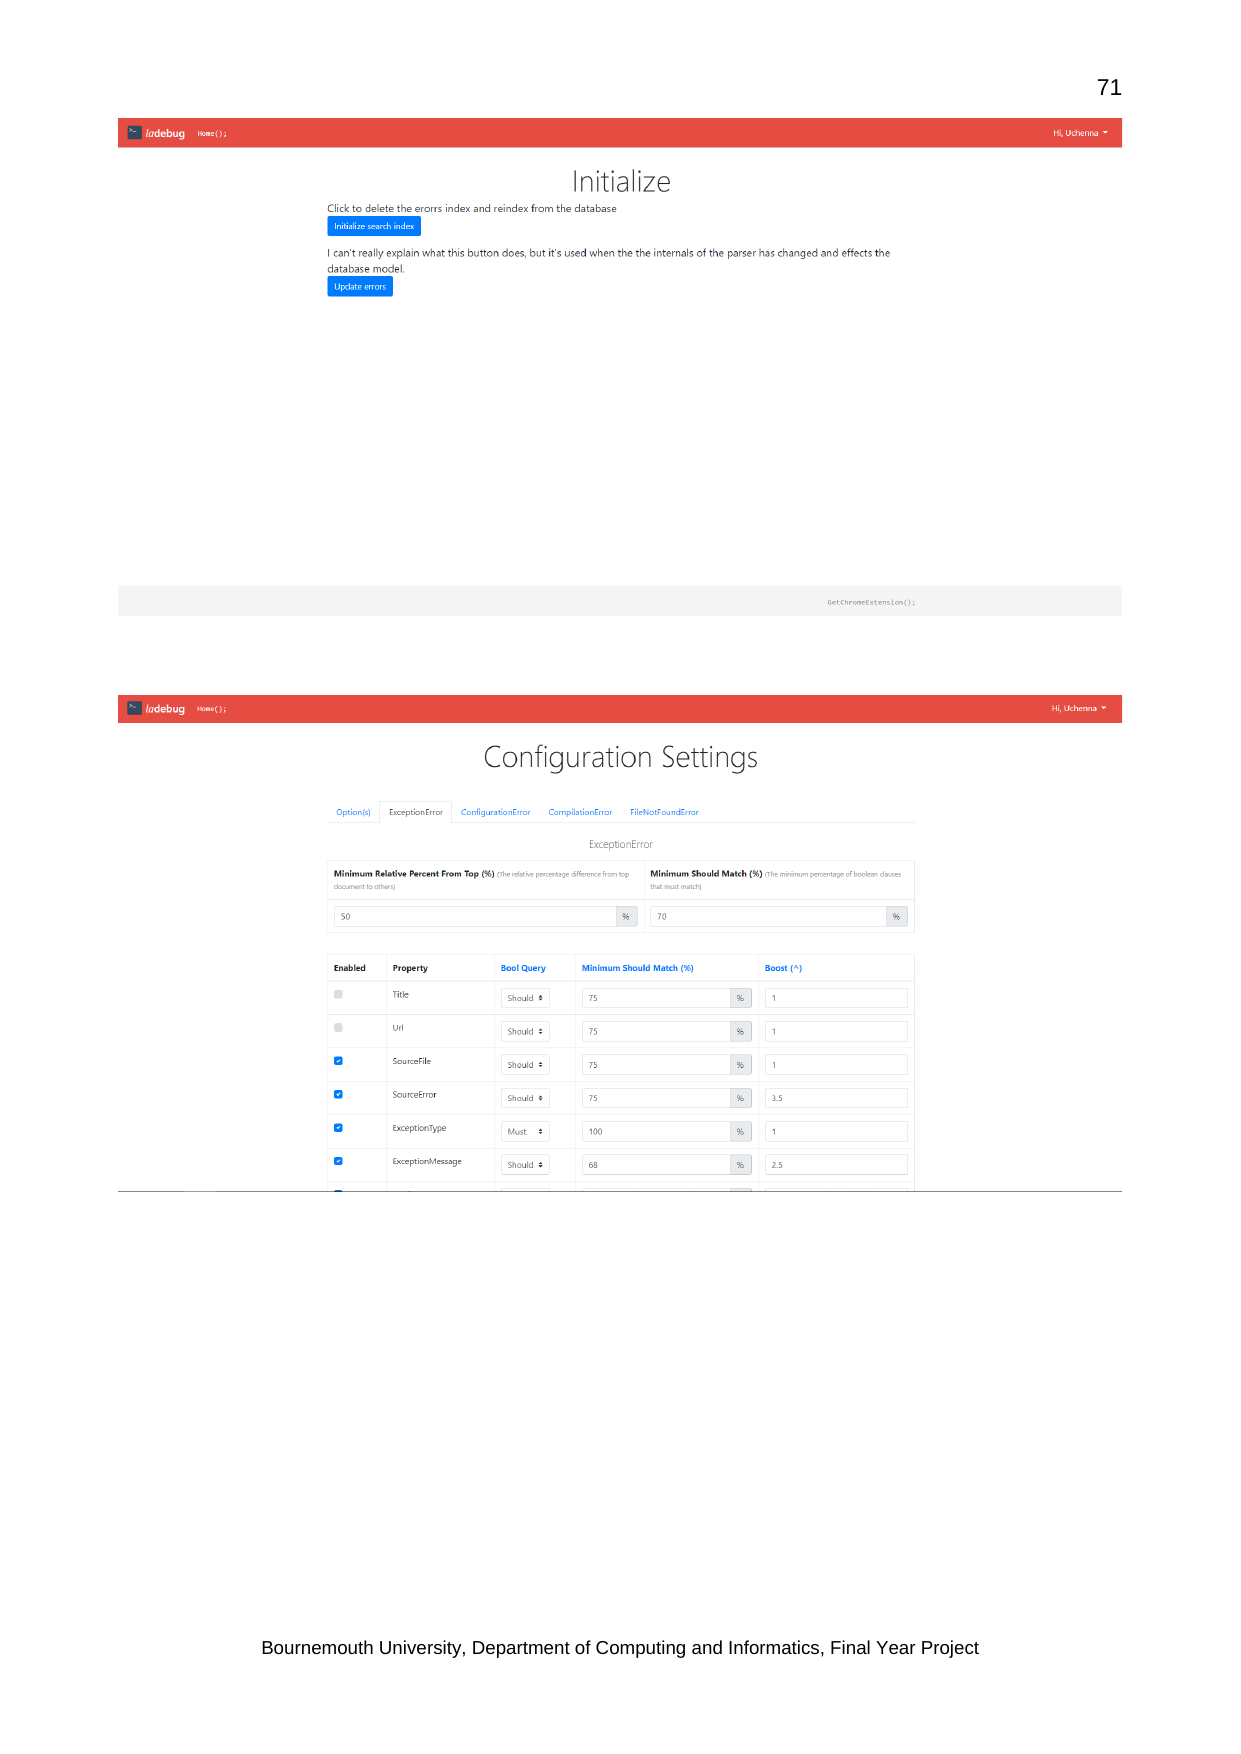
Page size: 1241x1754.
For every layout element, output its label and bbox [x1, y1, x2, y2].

picture [118, 695, 1123, 1192]
picture [118, 118, 1123, 616]
